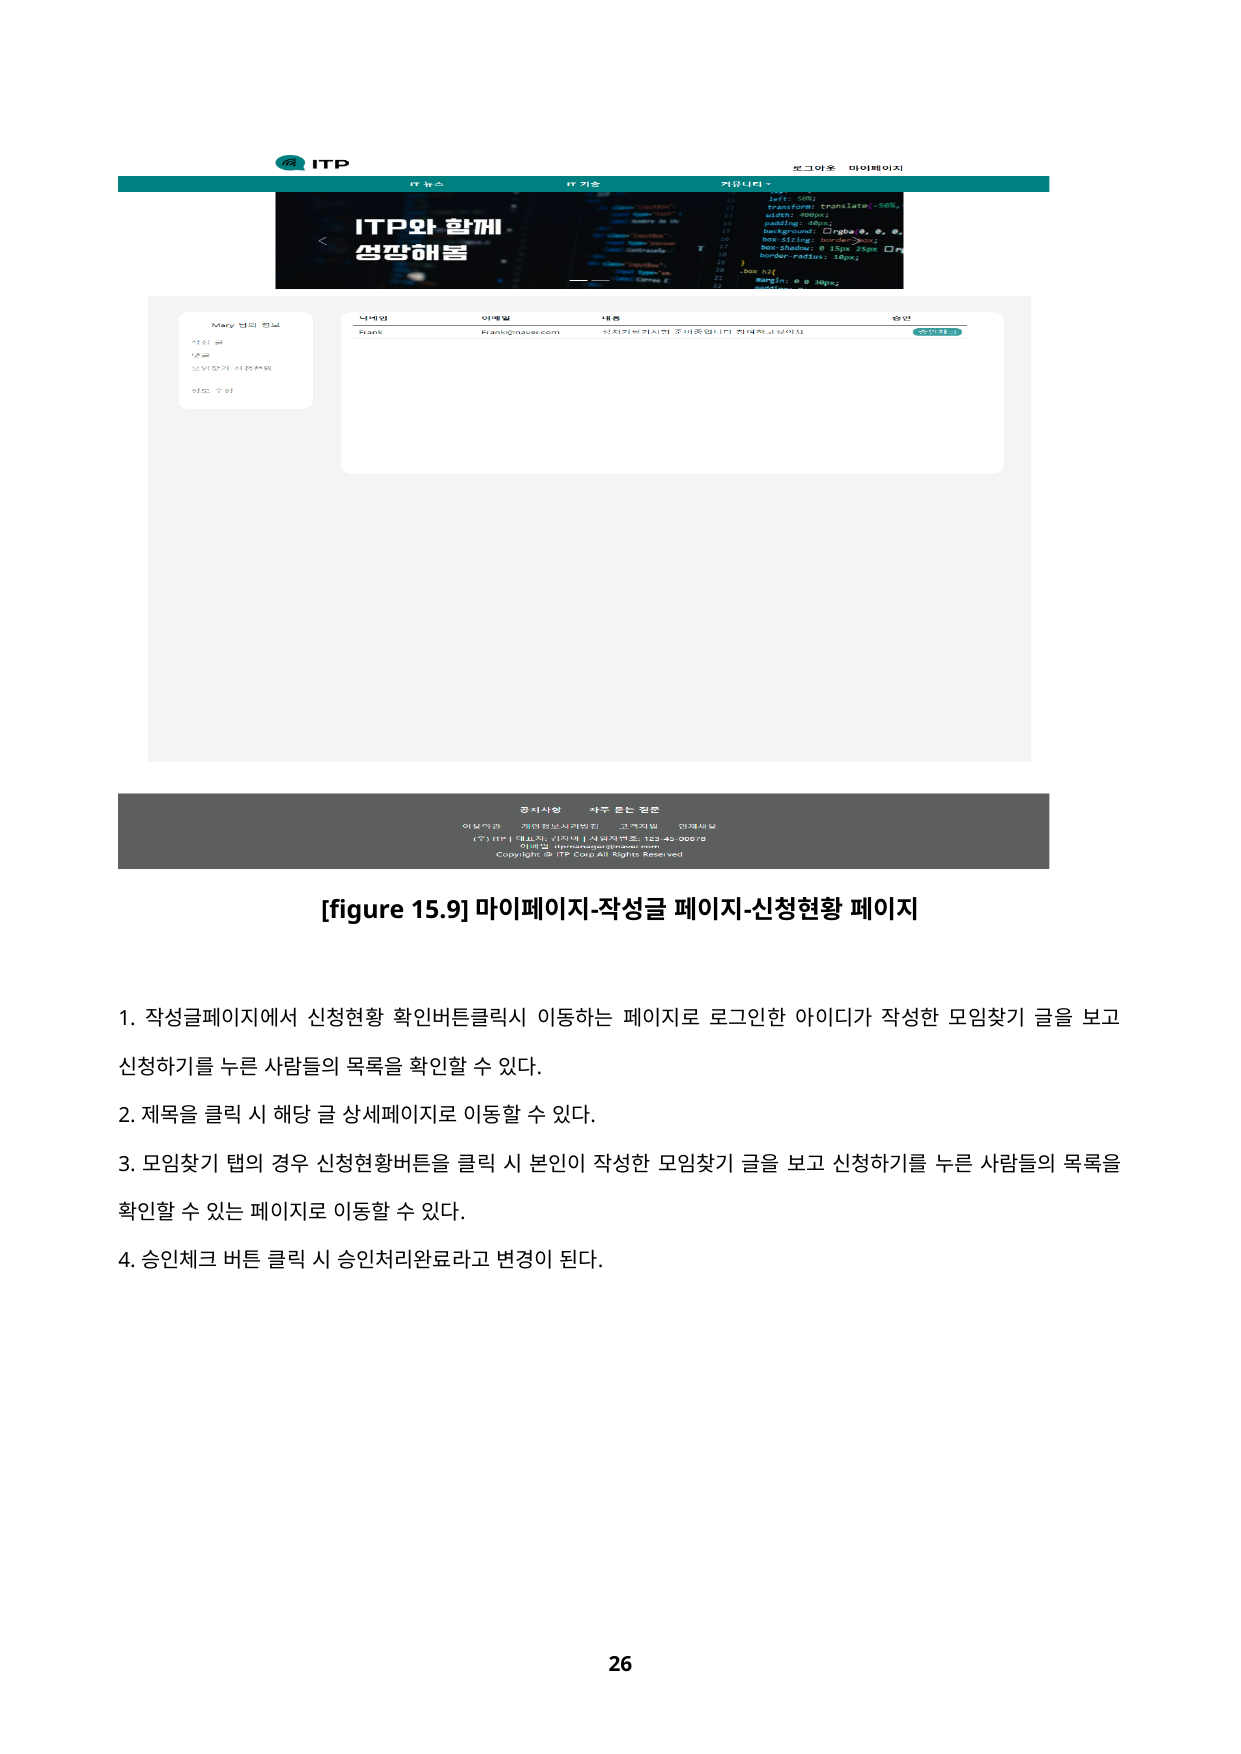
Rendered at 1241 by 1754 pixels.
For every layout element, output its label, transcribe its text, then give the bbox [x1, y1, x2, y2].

picture [118, 149, 1050, 869]
text 3. 모임찾기 탭의 경우 신청현황버튼을 클릭 시 본인이 작성한 모임찾기 글을 보고 신청하기를 누른 사람들의 목록을 확인할 수 있는 페이지로 이동할 수 있다. [110, 1145, 1130, 1226]
text 2. 제목을 클릭 시 해당 글 상세페이지로 이동할 수 있다. [110, 1096, 1130, 1129]
text [figure 15.9] 마이페이지-작성글 페이지-신청현황 페이지 [110, 887, 1130, 925]
text 4. 승인체크 버튼 클릭 시 승인처리완료라고 변경이 된다. [110, 1242, 1130, 1276]
text 1. 작성글페이지에서 신청현황 확인버튼클릭시 이동하는 페이지로 로그인한 아이디가 작성한 모임찾기 글을 보고 신청하기를 누른 사람들의 목록을 확인할 수 있다. [110, 999, 1130, 1080]
